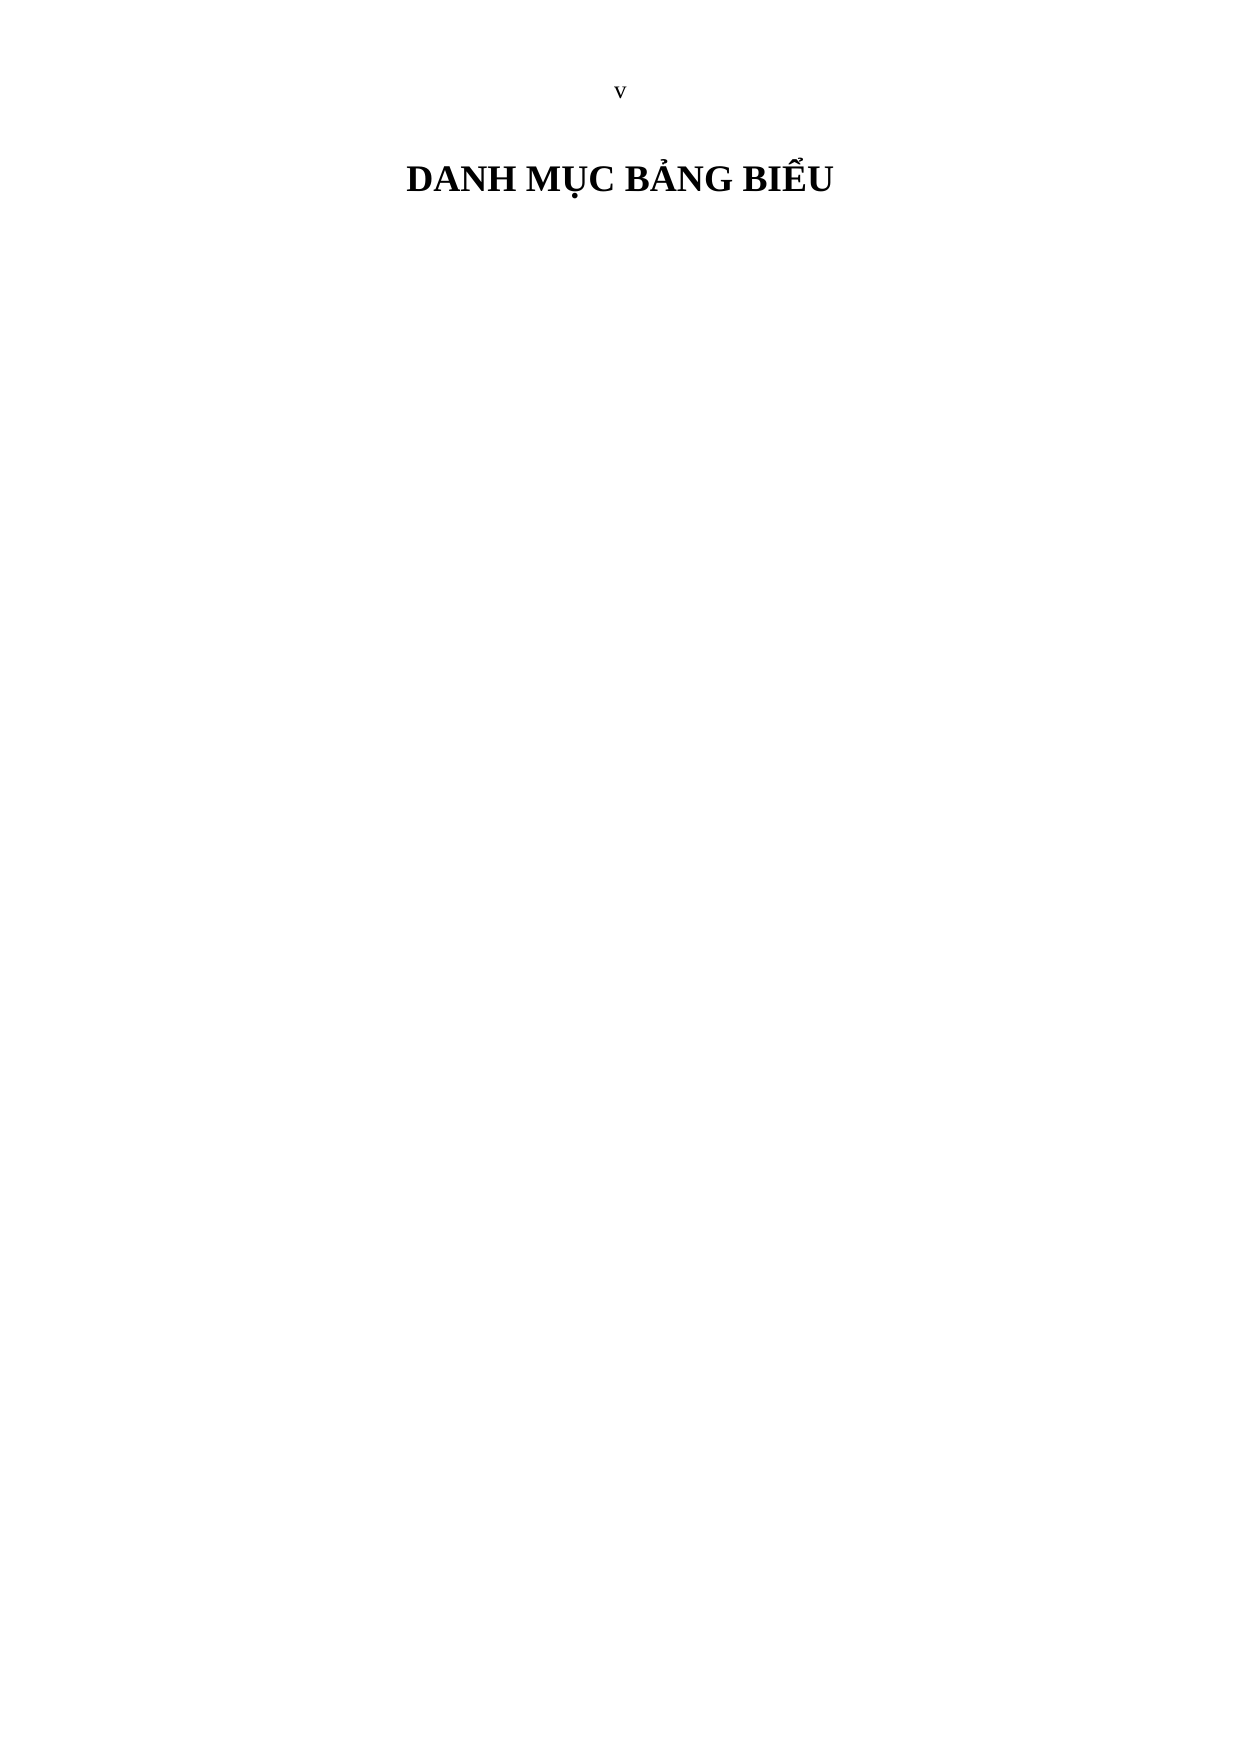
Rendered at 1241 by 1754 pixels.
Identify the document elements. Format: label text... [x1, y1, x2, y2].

subtitle DANH MỤC BẢNG BIỂU [150, 156, 1090, 199]
